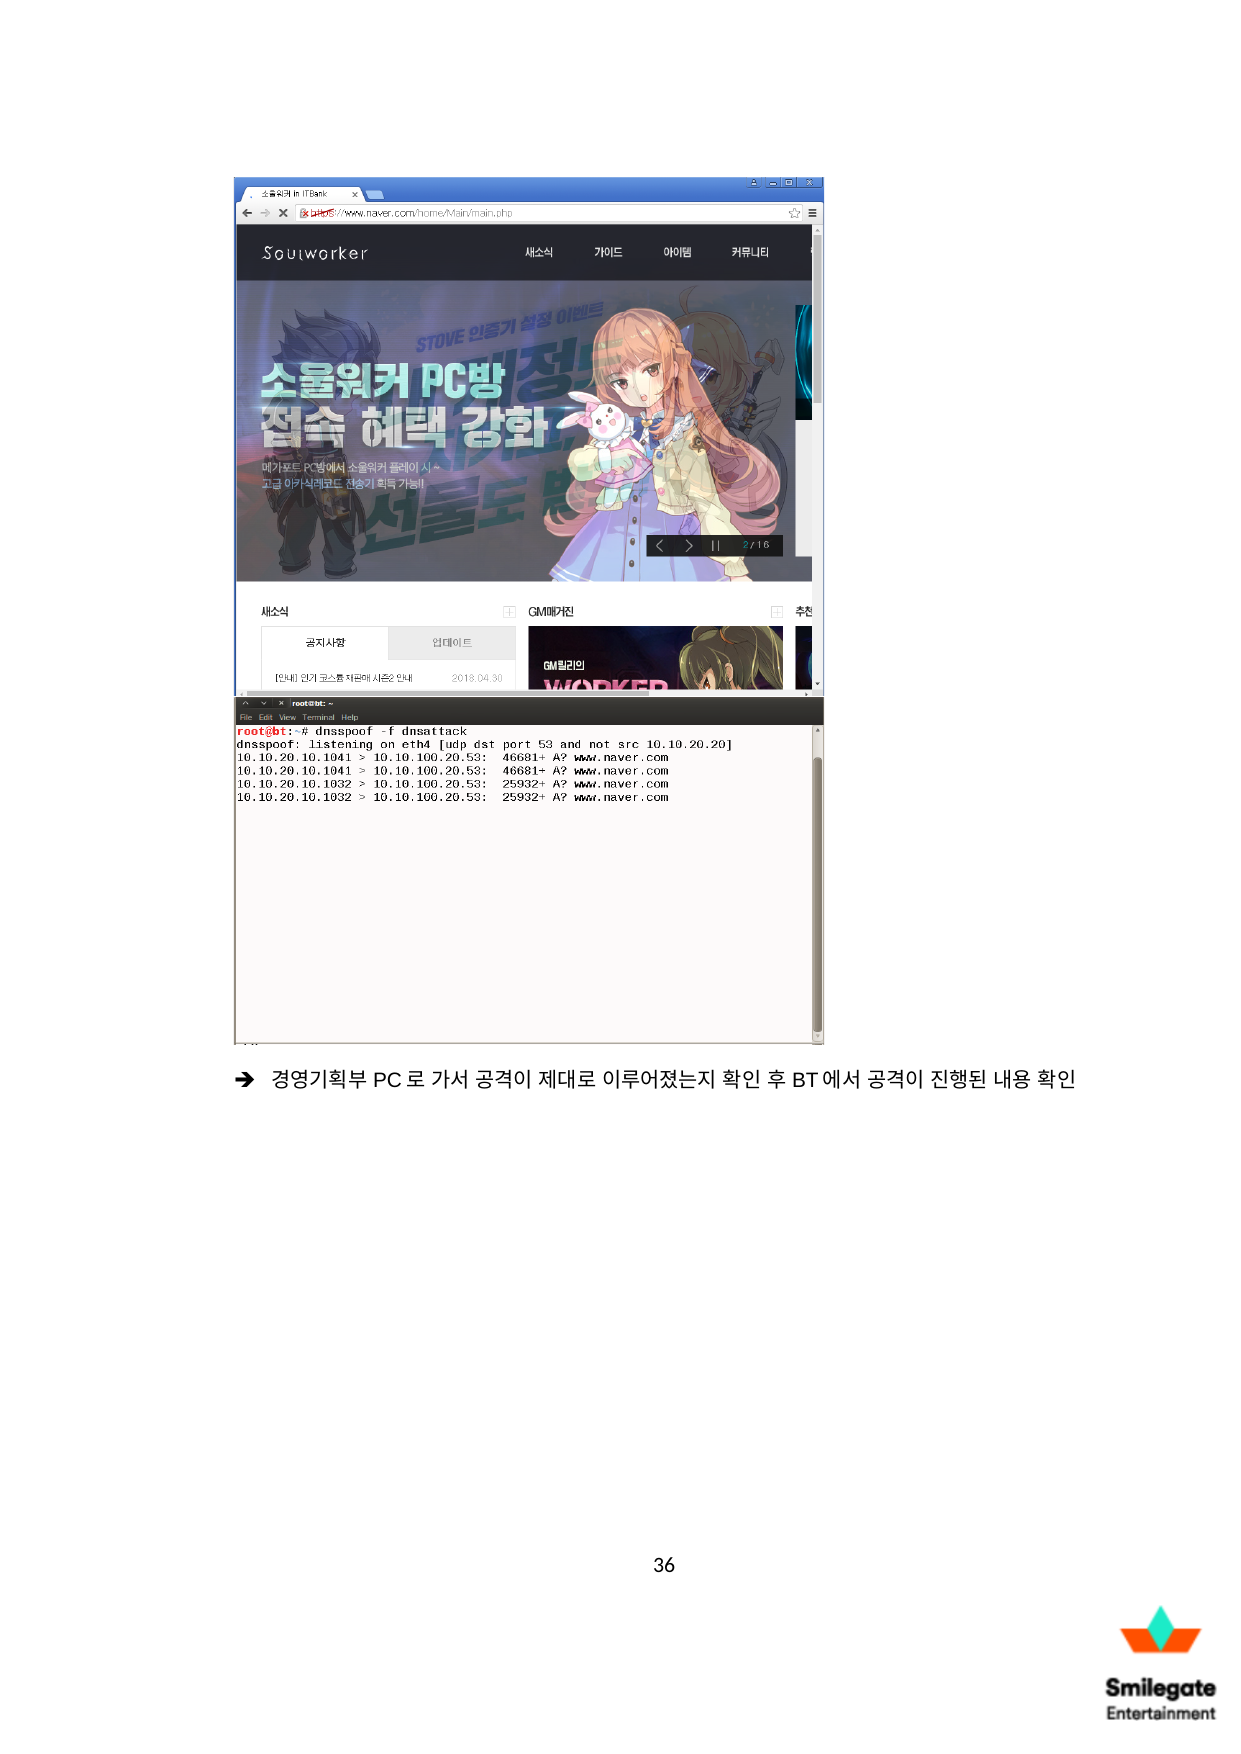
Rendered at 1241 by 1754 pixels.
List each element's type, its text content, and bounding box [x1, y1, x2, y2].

list 경영기획부 PC로 가서 공격이 제대로 이루어졌는지 확인 후 BT에서 공격이 진행된 내용 확인 [234, 1063, 1090, 1094]
picture [233, 697, 825, 1045]
picture [1090, 1604, 1228, 1733]
picture [233, 177, 825, 696]
